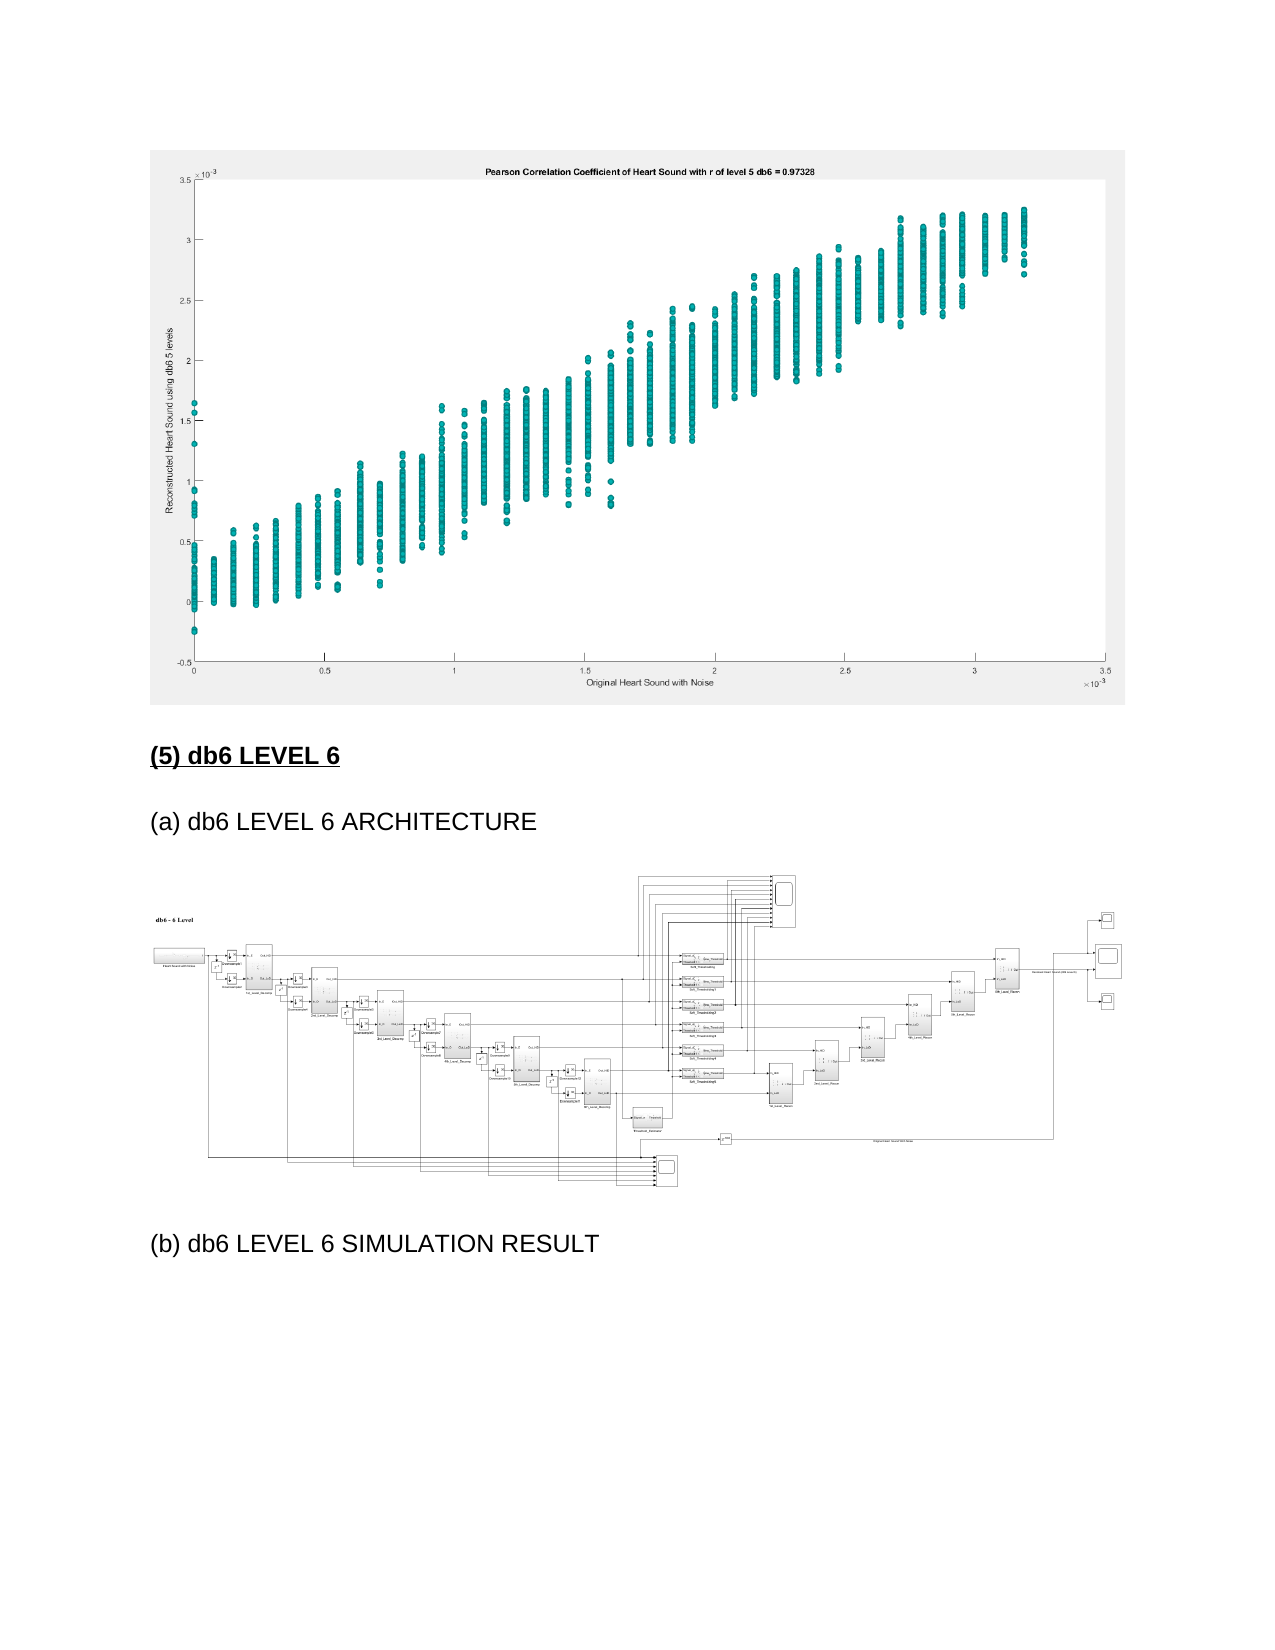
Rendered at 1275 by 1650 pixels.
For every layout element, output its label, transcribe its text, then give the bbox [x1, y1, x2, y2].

text (5) db6 LEVEL 6 [150, 741, 1125, 770]
picture [150, 840, 1125, 1226]
picture [150, 150, 1125, 705]
text (a) db6 LEVEL 6 ARCHITECTURE [150, 807, 1125, 836]
text (b) db6 LEVEL 6 SIMULATION RESULT [150, 1229, 1125, 1258]
